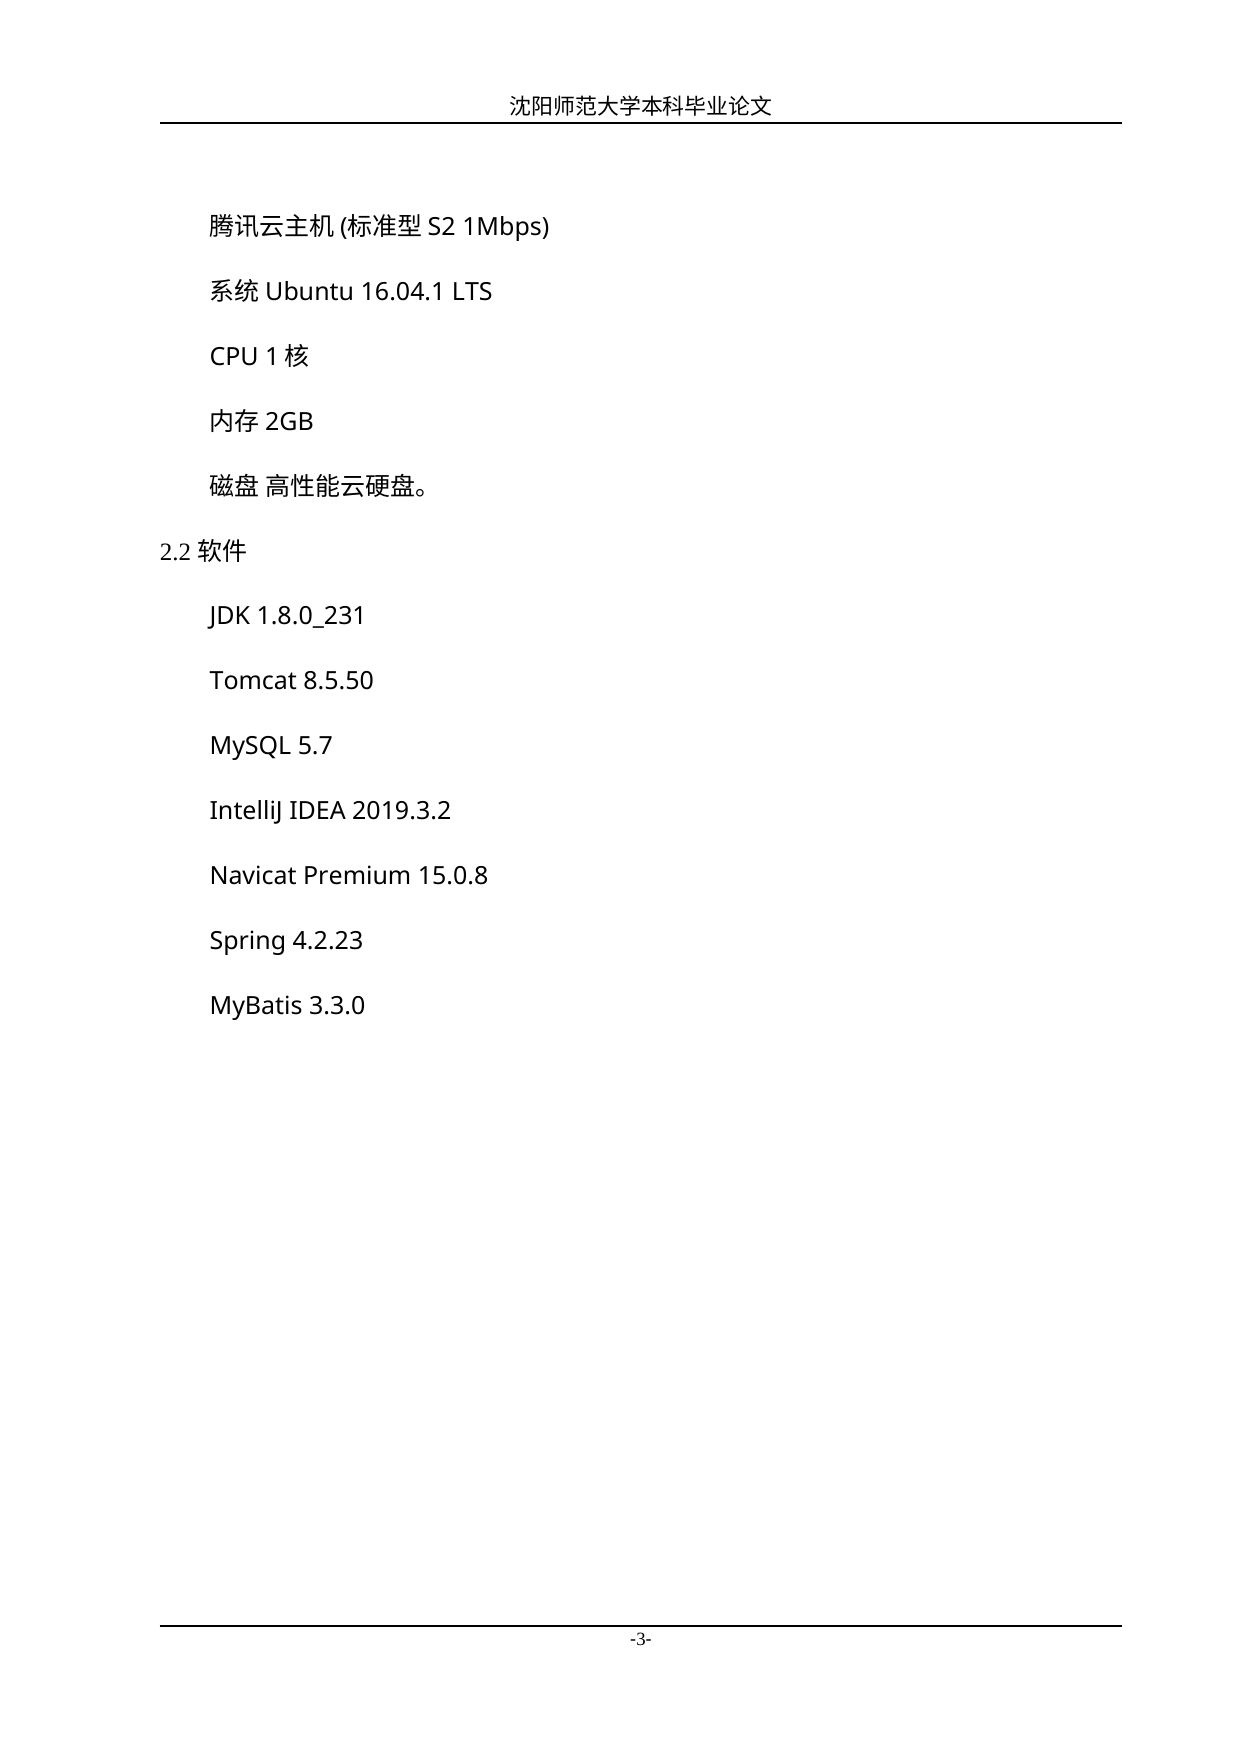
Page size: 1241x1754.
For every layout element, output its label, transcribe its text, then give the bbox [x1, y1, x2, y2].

text IntelliJ IDEA 2019.3.2 [159, 777, 1122, 842]
text 系统 Ubuntu 16.04.1 LTS [159, 257, 1122, 322]
text MyBatis 3.3.0 [159, 972, 1122, 1037]
text CPU 1核 [159, 322, 1122, 387]
text Spring 4.2.23 [159, 907, 1122, 972]
text 腾讯云主机 (标准型S2 1Mbps) [159, 192, 1122, 257]
text 内存 2GB [159, 387, 1122, 452]
text 磁盘 高性能云硬盘。 [159, 452, 1122, 517]
text Navicat Premium 15.0.8 [159, 842, 1122, 907]
text JDK 1.8.0_231 [159, 582, 1122, 647]
text Tomcat 8.5.50 [159, 647, 1122, 712]
text MySQL 5.7 [159, 712, 1122, 777]
